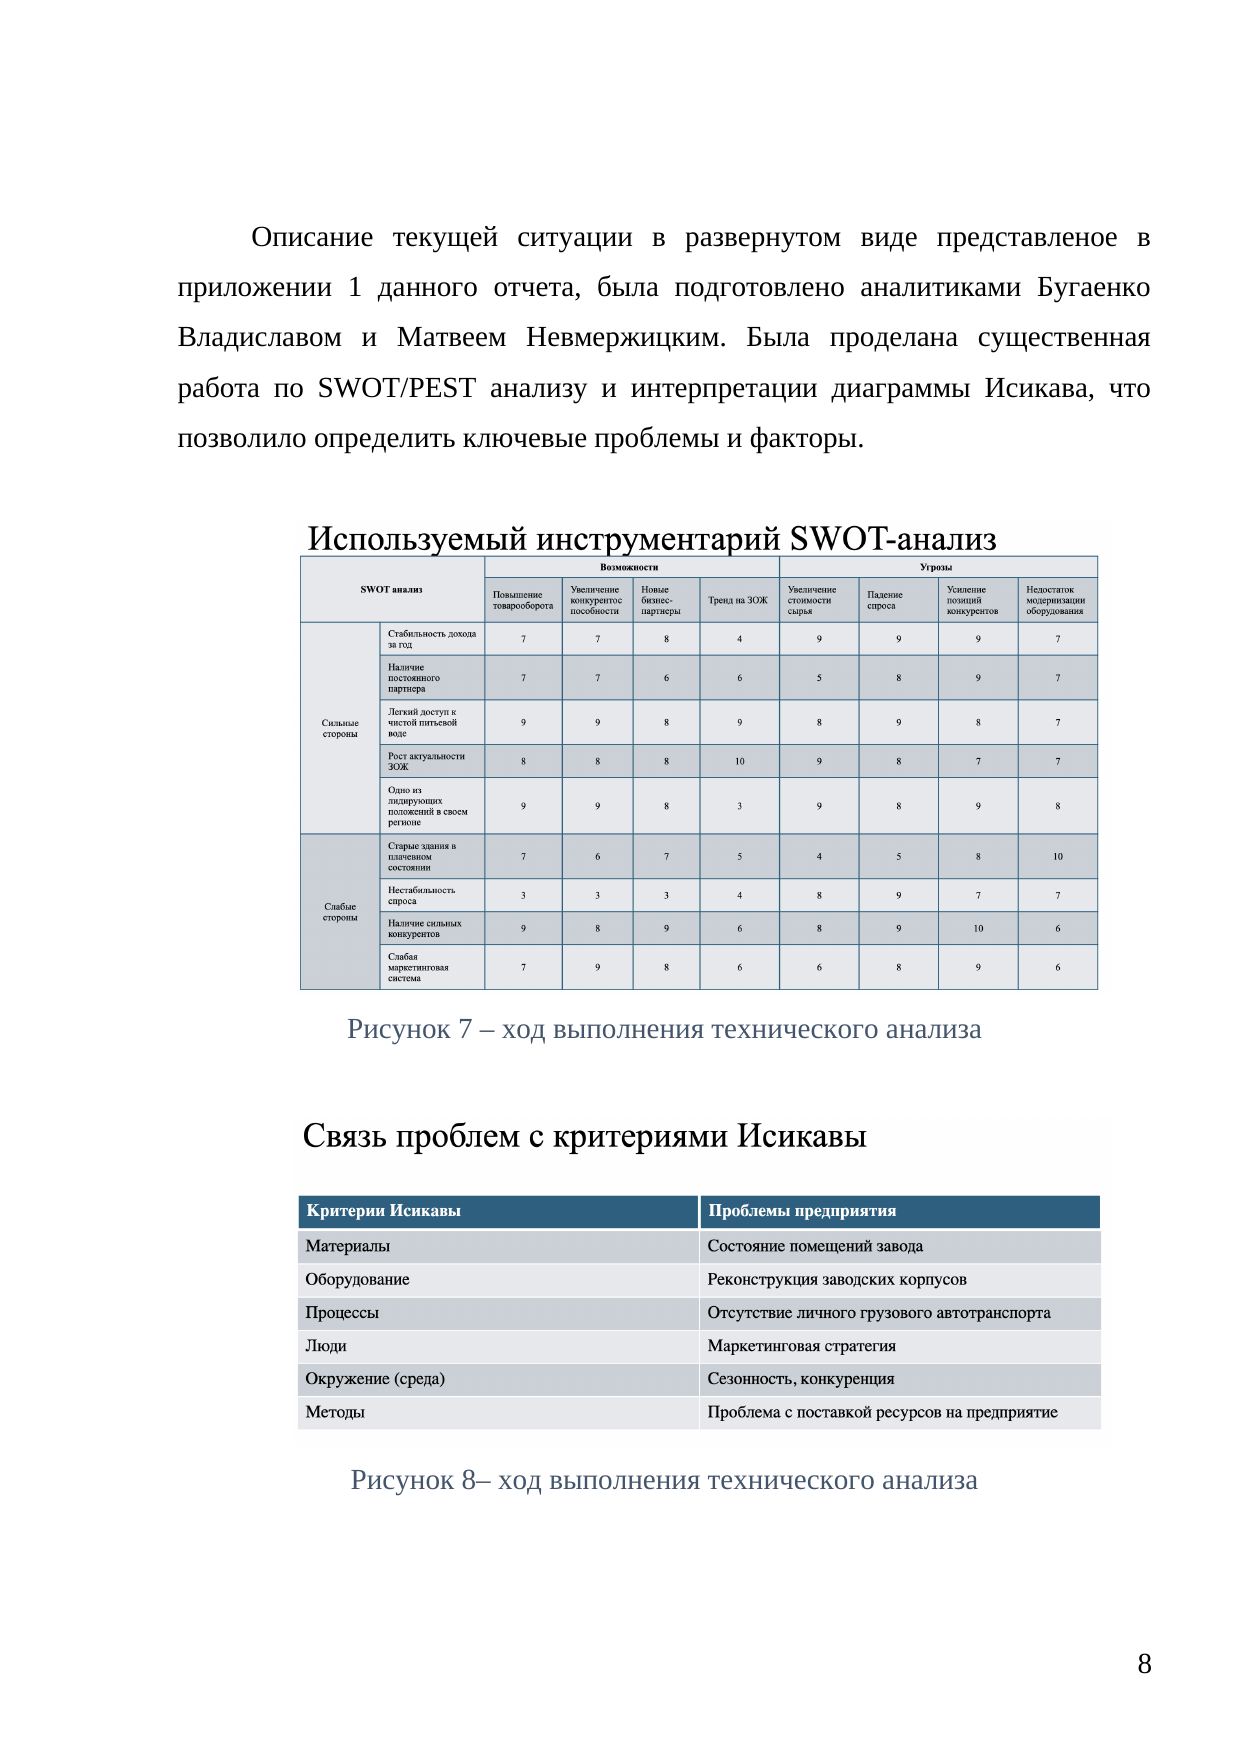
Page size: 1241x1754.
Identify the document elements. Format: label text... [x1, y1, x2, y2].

text Рисунок 8– ход выполнения технического анализа [177, 1462, 1152, 1495]
text Рисунок 7 – ход выполнения технического анализа [177, 1011, 1152, 1044]
picture [291, 1115, 1112, 1446]
picture [291, 520, 1112, 995]
text Описание текущей ситуации в развернутом виде представленое в приложении 1 данного отчета, была подготовлено аналитиками Бугаенко Владиславом и Матвеем Невмержицким. Была проделана существенная работа по SWOT/PEST анализу и интерпретации диаграммы Исикава, что позволило определить ключевые проблемы и факторы. [177, 219, 1152, 453]
